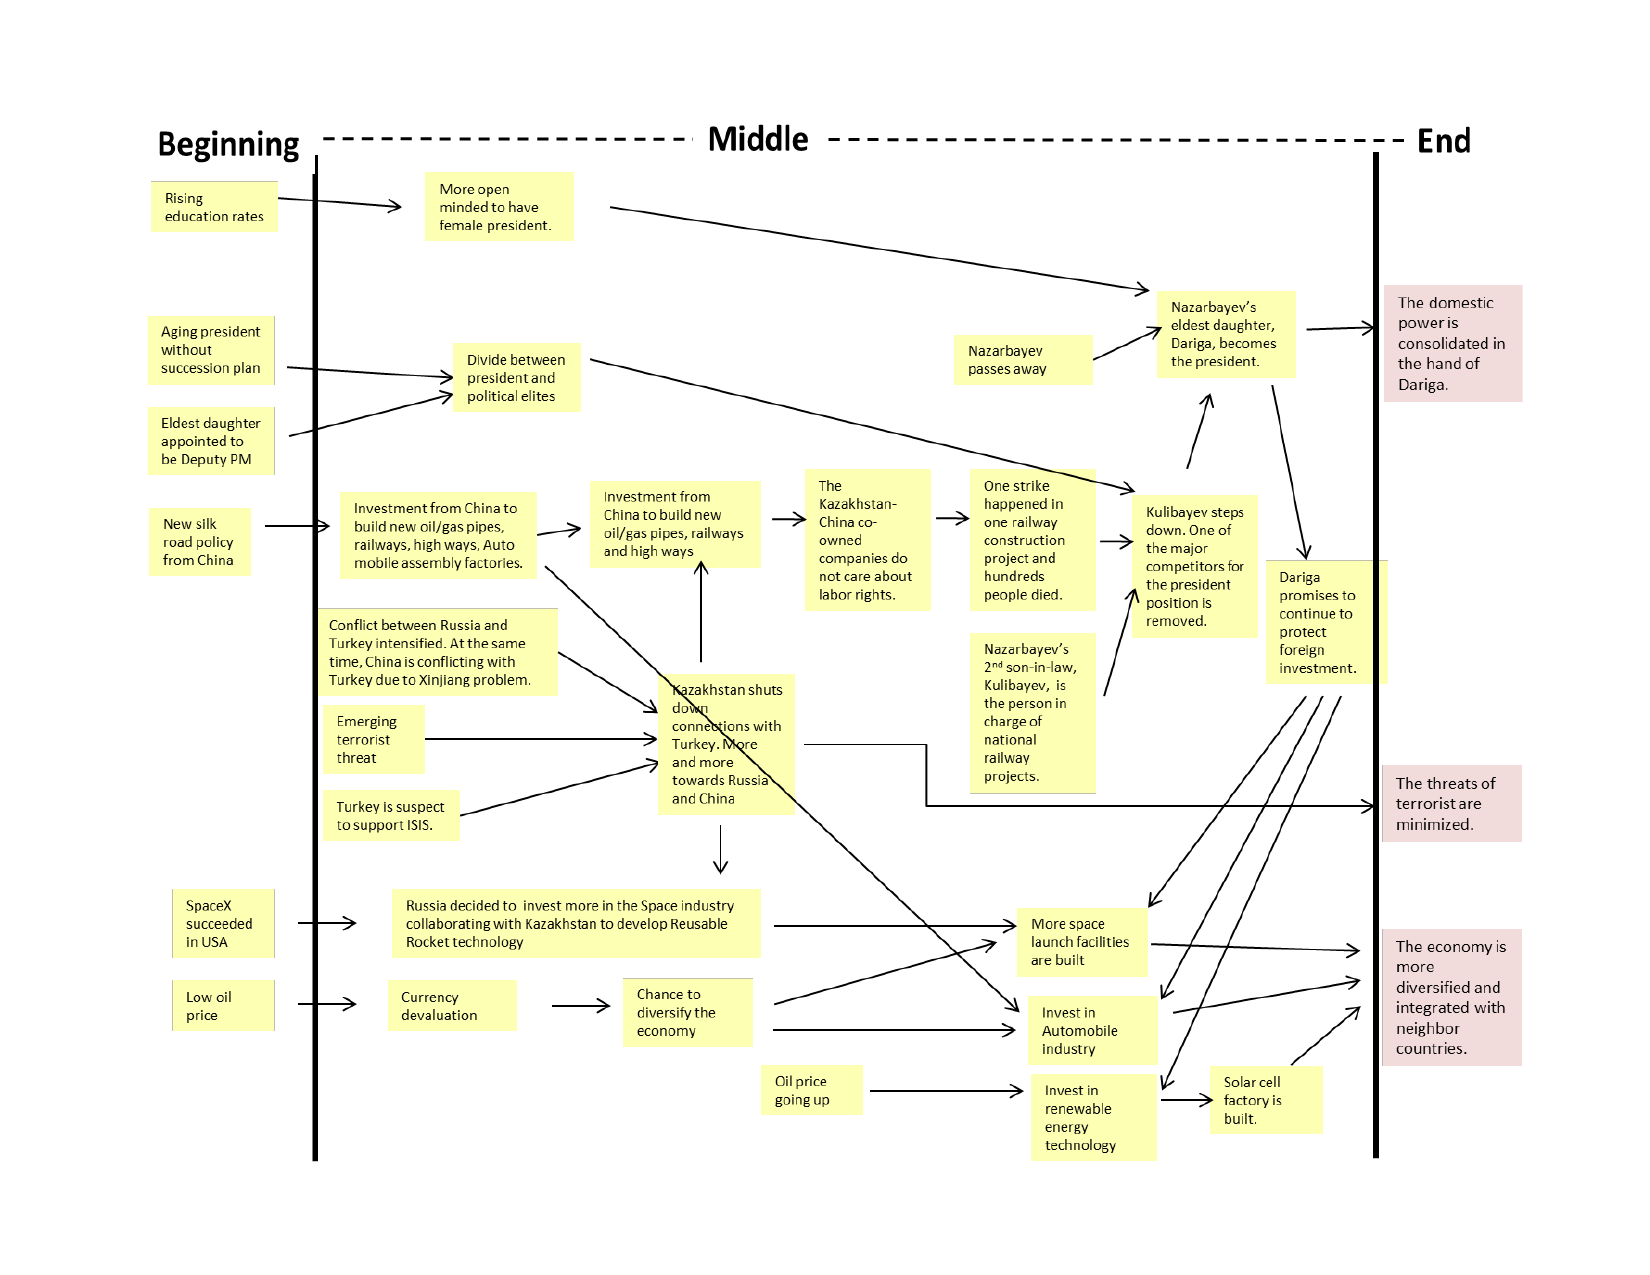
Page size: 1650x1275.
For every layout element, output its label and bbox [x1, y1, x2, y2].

picture [135, 103, 1523, 1163]
